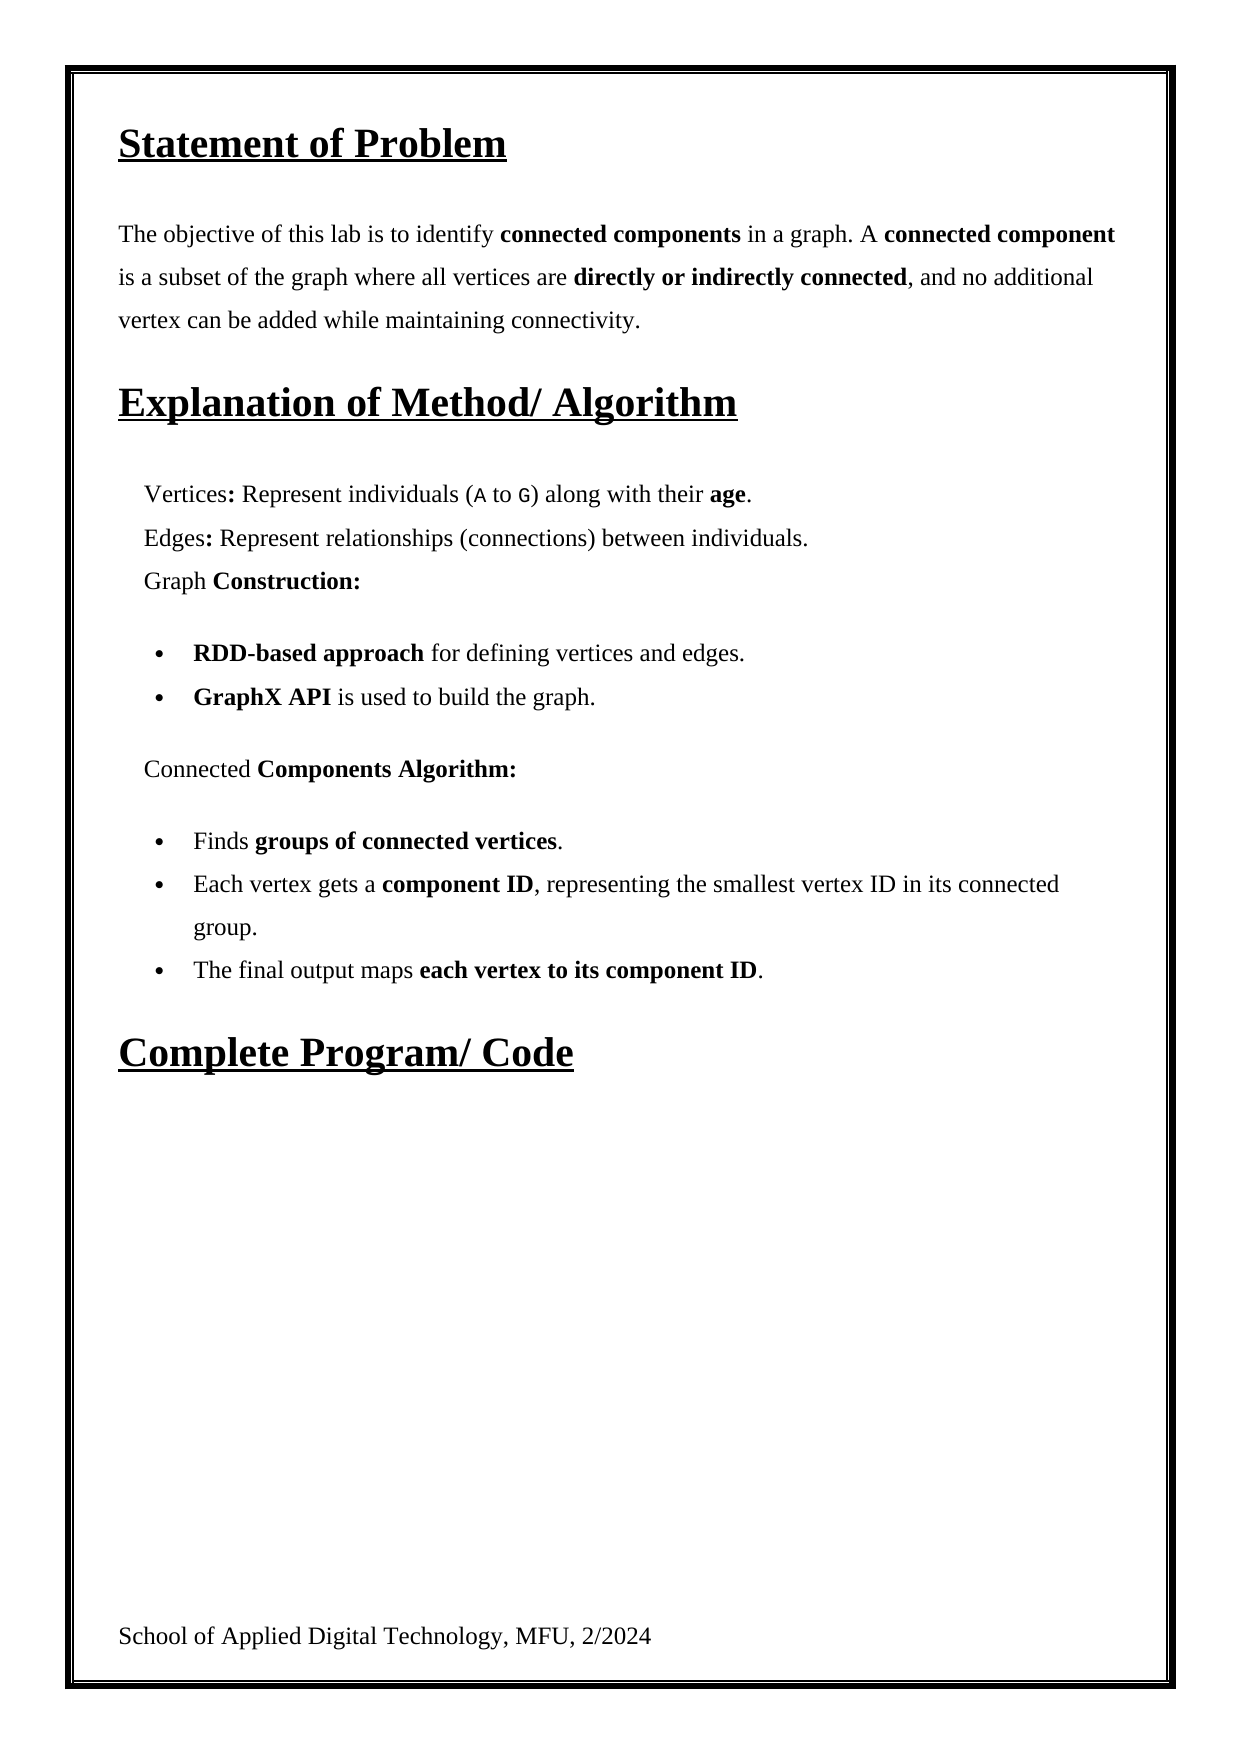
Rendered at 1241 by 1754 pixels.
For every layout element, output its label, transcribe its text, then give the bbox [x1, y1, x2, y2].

text Explanation of Method/ Algorithm [118, 378, 1122, 426]
text The objective of this lab is to identify connected components in a graph. A connected component is a subset of the graph where all vertices are directly or indirectly connected, and no additional vertex can be added while maintaining connectivity. [118, 219, 1122, 334]
list Finds groups of connected vertices. [156, 826, 1122, 855]
list GraphX API is used to build the graph. [156, 682, 1122, 710]
list Each vertex gets a component ID, representing the smallest vertex ID in its connected group. [156, 869, 1122, 941]
text  Edges: Represent relationships (connections) between individuals. [118, 523, 1122, 552]
list The final output maps each vertex to its component ID. [156, 956, 1122, 984]
text  Connected Components Algorithm: [118, 754, 1122, 783]
text Statement of Problem [118, 118, 1122, 166]
text  Graph Construction: [118, 566, 1122, 595]
text Complete Program/ Code [118, 1028, 1122, 1076]
text  Vertices: Represent individuals (A to G) along with their age. [118, 479, 1122, 508]
list RDD-based approach for defining vertices and edges. [156, 638, 1122, 667]
